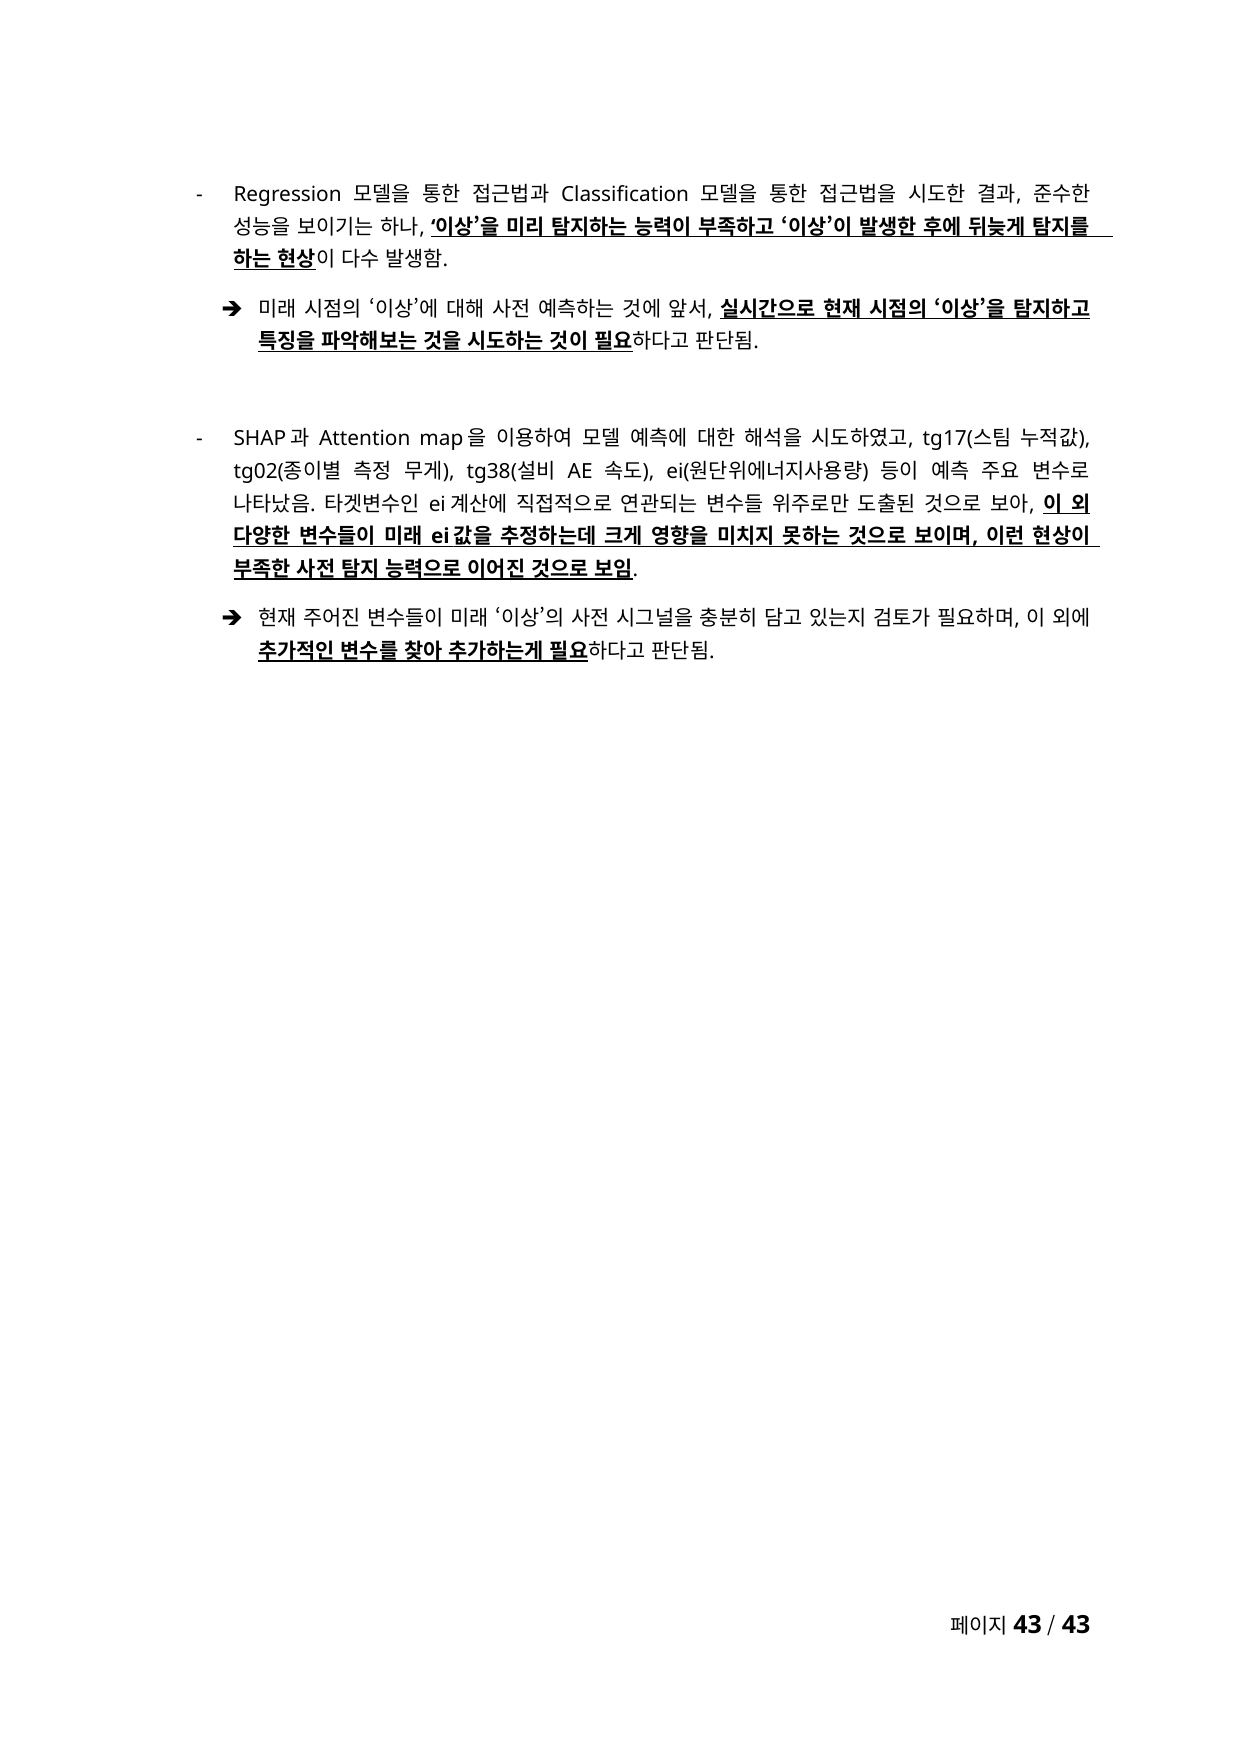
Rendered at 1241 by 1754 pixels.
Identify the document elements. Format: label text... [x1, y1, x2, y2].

list Regression 모델을 통한 접근법과 Classification 모델을 통한 접근법을 시도한 결과, 준수한 성능을 보이기는 하나, ‘이상’을 미리 탐지하는 능력이 부족하고 ‘이상’이 발생한 후에 뒤늦게 탐지를 하는 현상이 다수 발생함. [196, 177, 1090, 273]
list SHAP과 Attention map을 이용하여 모델 예측에 대한 해석을 시도하였고, tg17(스팀 누적값), tg02(종이별 측정 무게), tg38(설비 AE 속도), ei(원단위에너지사용량) 등이 예측 주요 변수로 나타났음. 타겟변수인 ei계산에 직접적으로 연관되는 변수들 위주로만 도출된 것으로 보아, 이 외 다양한 변수들이 미래 ei값을 추정하는데 크게 영향을 미치지 못하는 것으로 보이며, 이런 현상이 부족한 사전 탐지 능력으로 이어진 것으로 보임. [196, 421, 1090, 582]
list 미래 시점의 ‘이상’에 대해 사전 예측하는 것에 앞서, 실시간으로 현재 시점의 ‘이상’을 탐지하고 특징을 파악해보는 것을 시도하는 것이 필요하다고 판단됨. [221, 292, 1090, 355]
list 현재 주어진 변수들이 미래 ‘이상’의 사전 시그널을 충분히 담고 있는지 검토가 필요하며, 이 외에 추가적인 변수를 찾아 추가하는게 필요하다고 판단됨. [221, 602, 1090, 664]
